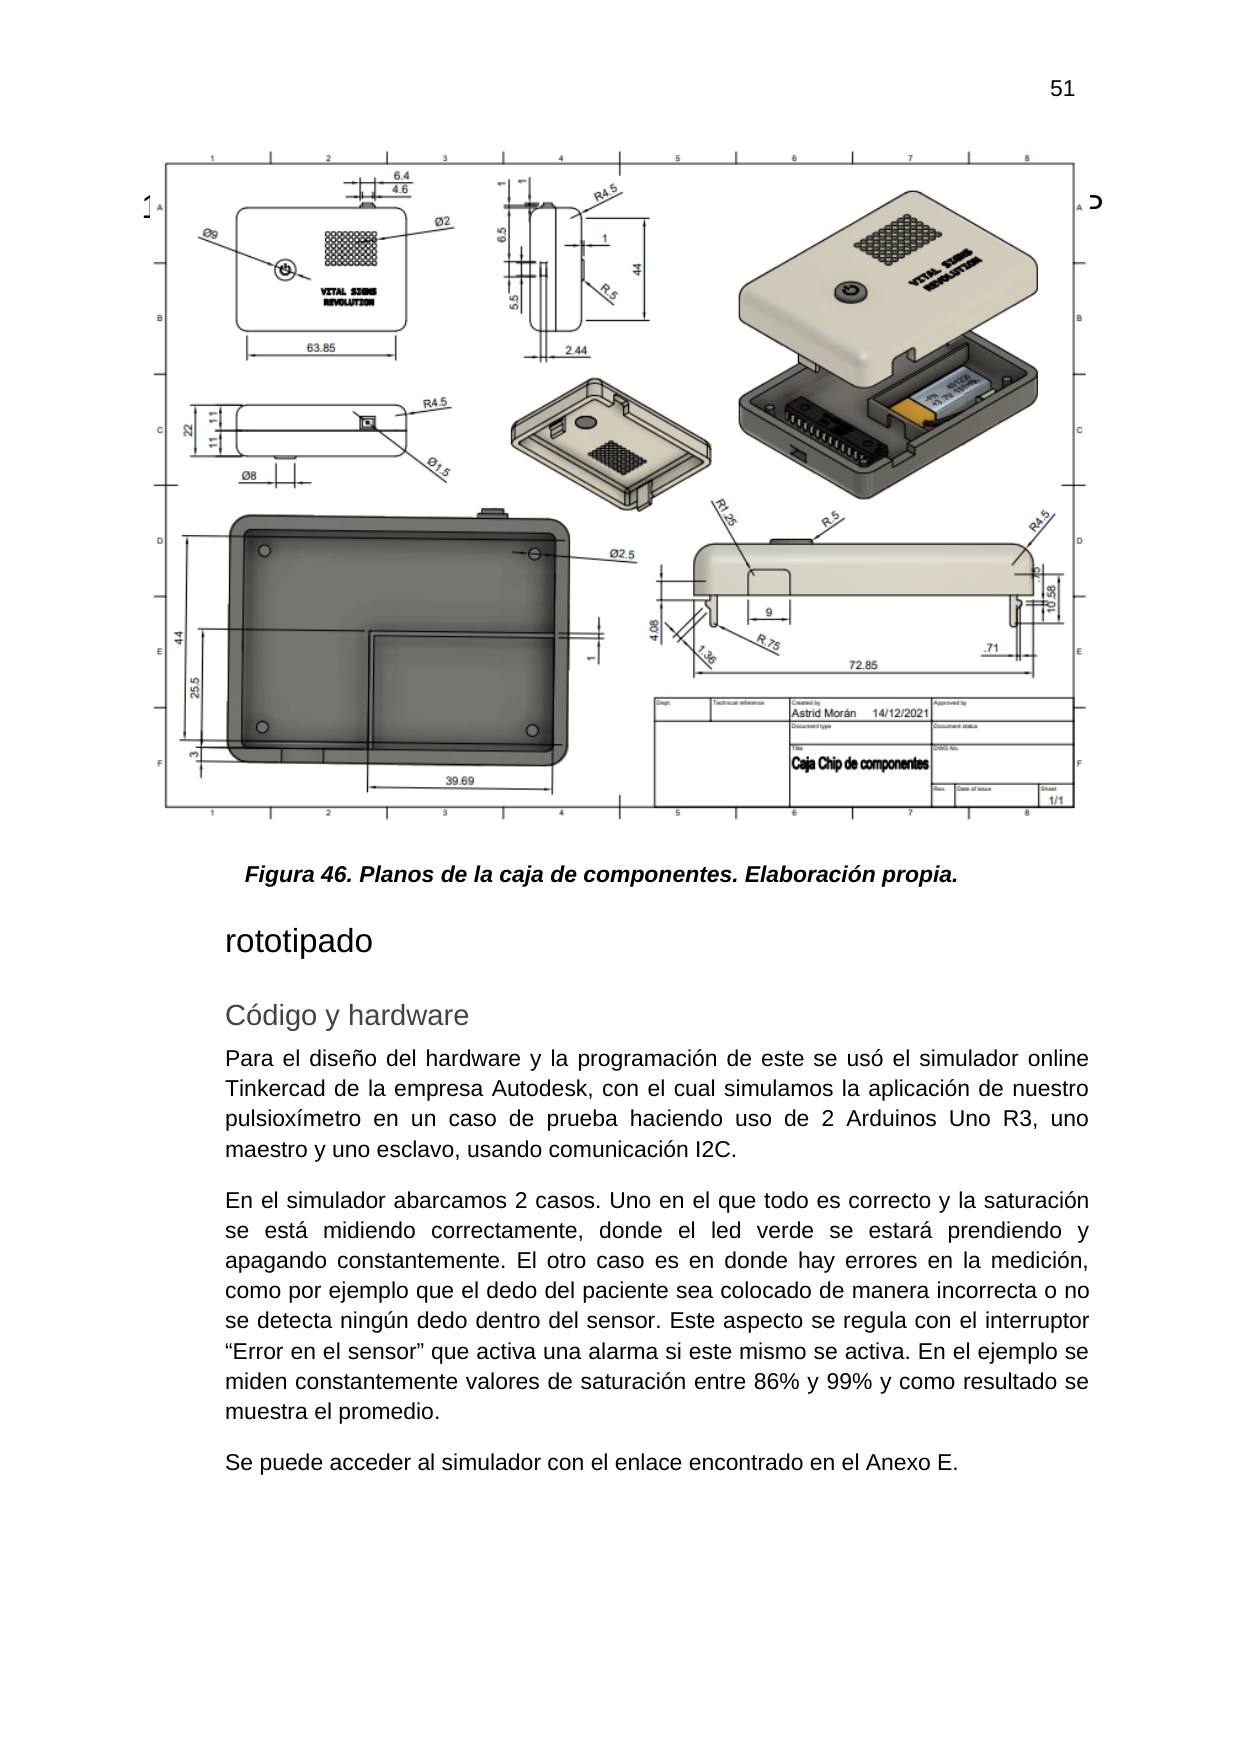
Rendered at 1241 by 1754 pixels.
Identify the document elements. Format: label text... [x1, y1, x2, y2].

subtitle Prototipado [187, 823, 1090, 959]
text En el simulador abarcamos 2 casos. Uno en el que todo es correcto y la saturación se está midiendo correctamente, donde el led verde se estará prendiendo y apagando constantemente. El otro caso es en donde hay errores en la medición, como por ejemplo que el dedo del paciente sea colocado de manera incorrecta o no se detecta ningún dedo dentro del sensor. Este aspecto se regula con el interruptor “Error en el sensor” que activa una alarma si este mismo se activa. En el ejemplo se miden constantemente valores de saturación entre 86% y 99% y como resultado se muestra el promedio. [225, 1187, 1090, 1424]
picture [150, 150, 1090, 823]
subtitle Código y hardware [225, 998, 1090, 1032]
text Se puede acceder al simulador con el enlace encontrado en el Anexo E. [225, 1449, 1090, 1476]
text Para el diseño del hardware y la programación de este se usó el simulador online Tinkercad de la empresa Autodesk, con el cual simulamos la aplicación de nuestro pulsioxímetro en un caso de prueba haciendo uso de 2 Arduinos Uno R3, uno maestro y uno esclavo, usando comunicación I2C. [225, 1045, 1090, 1162]
